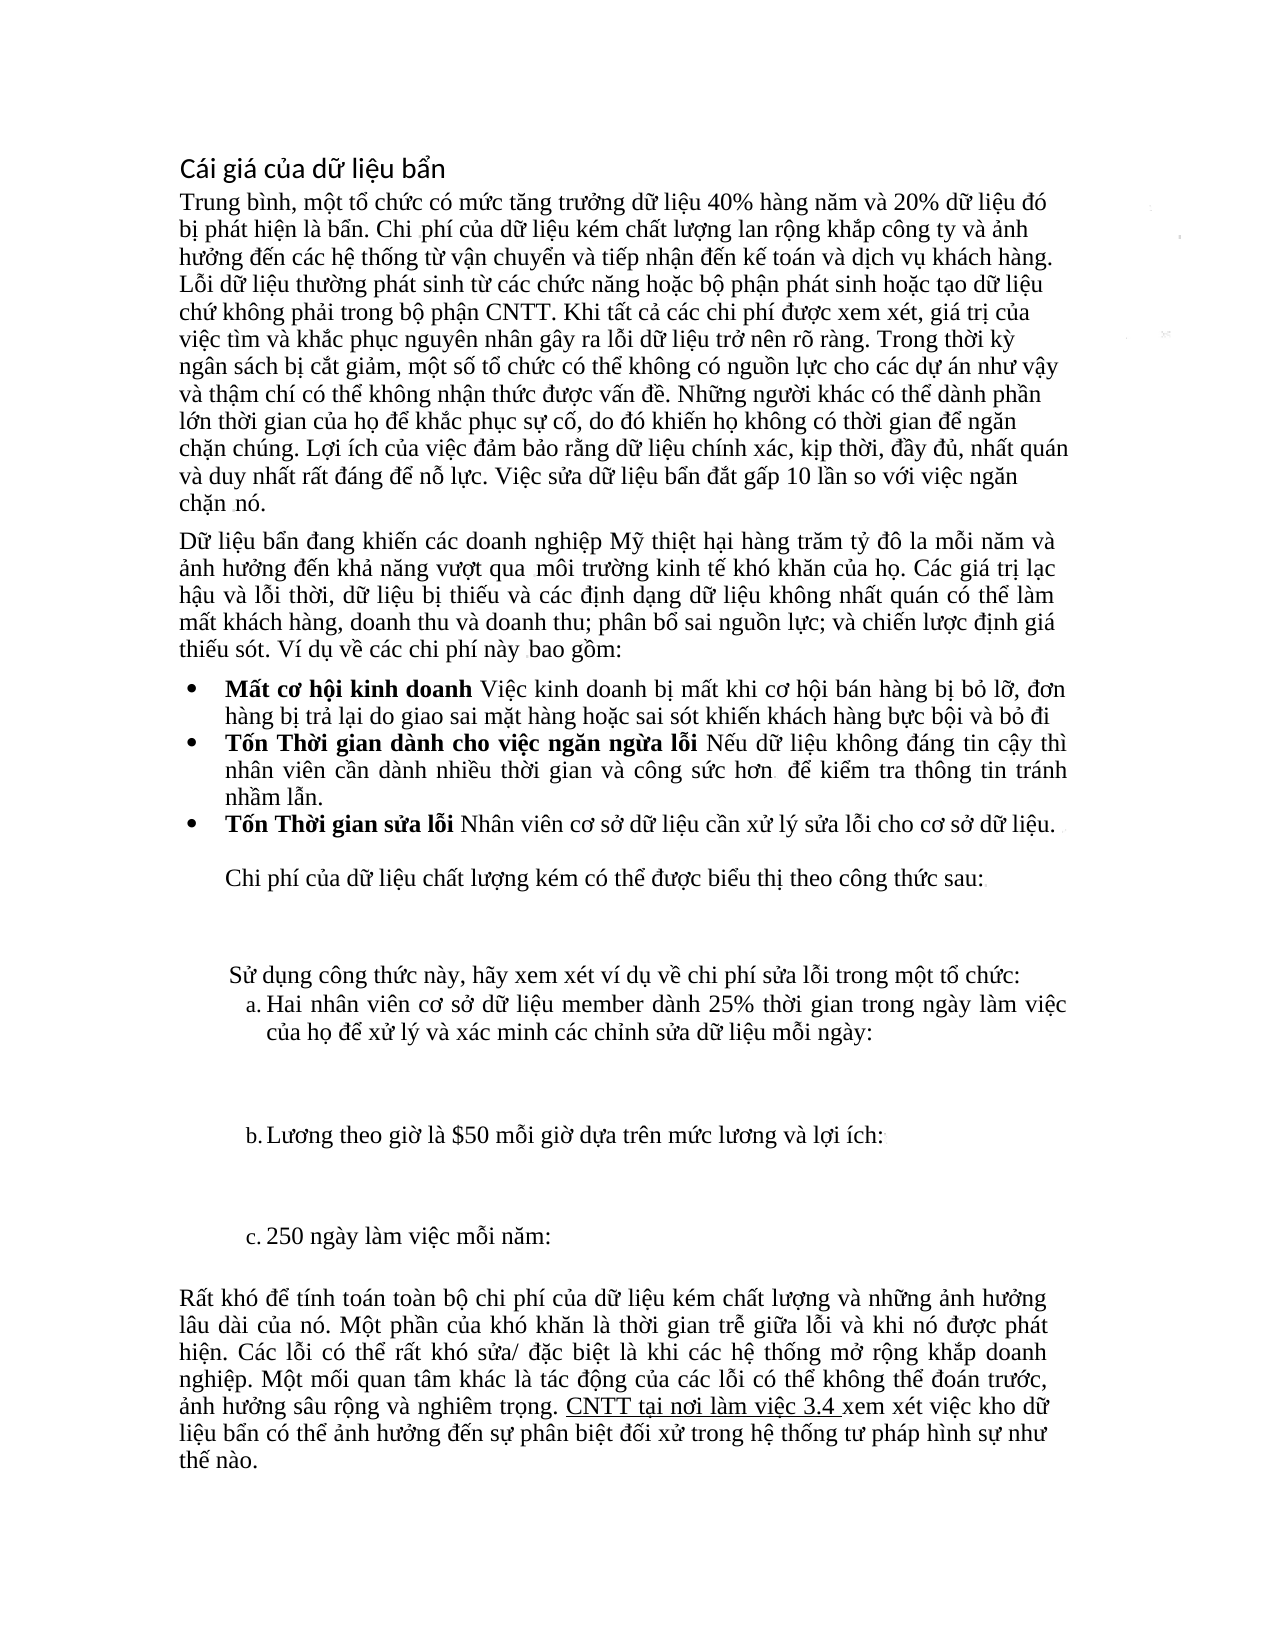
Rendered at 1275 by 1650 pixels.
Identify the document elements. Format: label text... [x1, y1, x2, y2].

list Chi phí của dữ liệu chất lượng kém có thể được biểu thị theo công thức sau: [225, 865, 1067, 892]
subtitle Cái giá của dữ liệu bẩn [180, 150, 814, 186]
text Sử dụng công thức này, hãy xem xét ví dụ về chi phí sửa lỗi trong một tổ chức: [228, 962, 1067, 988]
picture [1126, 331, 1171, 339]
text Dữ liệu bẩn đang khiến các doanh nghiệp Mỹ thiệt hại hàng trăm tỷ đô la mỗi năm và ảnh hưởng đến khả năng vượt qua môi trường kinh tế khó khăn của họ. Các giá trị lạc hậu và lỗi thời, dữ liệu bị thiếu và các định dạng dữ liệu không nhất quán có thể làm mất khách hàng, doanh thu và doanh thu; phân bổ sai nguồn lực; và chiến lược định giá thiếu sót. Ví dụ về các chi phí này bao gồm: [179, 528, 1057, 663]
text Trung bình, một tổ chức có mức tăng trưởng dữ liệu 40% hàng năm và 20% dữ liệu đó bị phát hiện là bẩn. Chi phí của dữ liệu kém chất lượng lan rộng khắp công ty và ảnh hưởng đến các hệ thống từ vận chuyển và tiếp nhận đến kế toán và dịch vụ khách hàng. Lỗi dữ liệu thường phát sinh từ các chức năng hoặc bộ phận phát sinh hoặc tạo dữ liệu chứ không phải trong bộ phận CNTT. Khi tất cả các chi phí được xem xét, giá trị của việc tìm và khắc phục nguyên nhân gây ra lỗi dữ liệu trở nên rõ ràng. Trong thời kỳ ngân sách bị cắt giảm, một số tổ chức có thể không có nguồn lực cho các dự án như vậy và thậm chí có thể không nhận thức được vấn đề. Những người khác có thể dành phần lớn thời gian của họ để khắc phục sự cố, do đó khiến họ không có thời gian để ngăn chặn chúng. Lợi ích của việc đảm bảo rằng dữ liệu chính xác, kịp thời, đầy đủ, nhất quán và duy nhất rất đáng để nỗ lực. Việc sửa dữ liệu bẩn đắt gấp 10 lần so với việc ngăn chặn nó. [179, 188, 1069, 517]
text Rất khó để tính toán toàn bộ chi phí của dữ liệu kém chất lượng và những ảnh hưởng lâu dài của nó. Một phần của khó khăn là thời gian trễ giữa lỗi và khi nó được phát hiện. Các lỗi có thể rất khó sửa/ đặc biệt là khi các hệ thống mở rộng khắp doanh nghiệp. Một mối quan tâm khác là tác động của các lỗi có thể không thể đoán trước, ảnh hưởng sâu rộng và nghiêm trọng. CNTT tại nơi làm việc 3.4 xem xét việc kho dữ liệu bẩn có thể ảnh hưởng đến sự phân biệt đối xử trong hệ thống tư pháp hình sự như thế nào. [179, 1284, 1049, 1474]
list Lương theo giờ là $50 mỗi giờ dựa trên mức lương và lợi ích: [246, 1122, 1067, 1149]
picture [884, 1133, 888, 1144]
list Tốn Thời gian sửa lỗi Nhân viên cơ sở dữ liệu cần xử lý sửa lỗi cho cơ sở dữ liệu. [187, 811, 1067, 838]
list Tốn Thời gian dành cho việc ngăn ngừa lỗi Nếu dữ liệu không đáng tin cậy thì nhân viên cần dành nhiều thời gian và công sức hơn để kiểm tra thông tin tránh nhầm lẫn. [187, 730, 1067, 811]
list Hai nhân viên cơ sở dữ liệu member dành 25% thời gian trong ngày làm việc của họ để xử lý và xác minh các chỉnh sửa dữ liệu mỗi ngày: [246, 991, 1067, 1045]
list 250 ngày làm việc mỗi năm: [246, 1223, 1067, 1250]
list Mất cơ hội kinh doanh Việc kinh doanh bị mất khi cơ hội bán hàng bị bỏ lỡ, đơn hàng bị trả lại do giao sai mặt hàng hoặc sai sót khiến khách hàng bực bội và bỏ đi [187, 676, 1067, 730]
